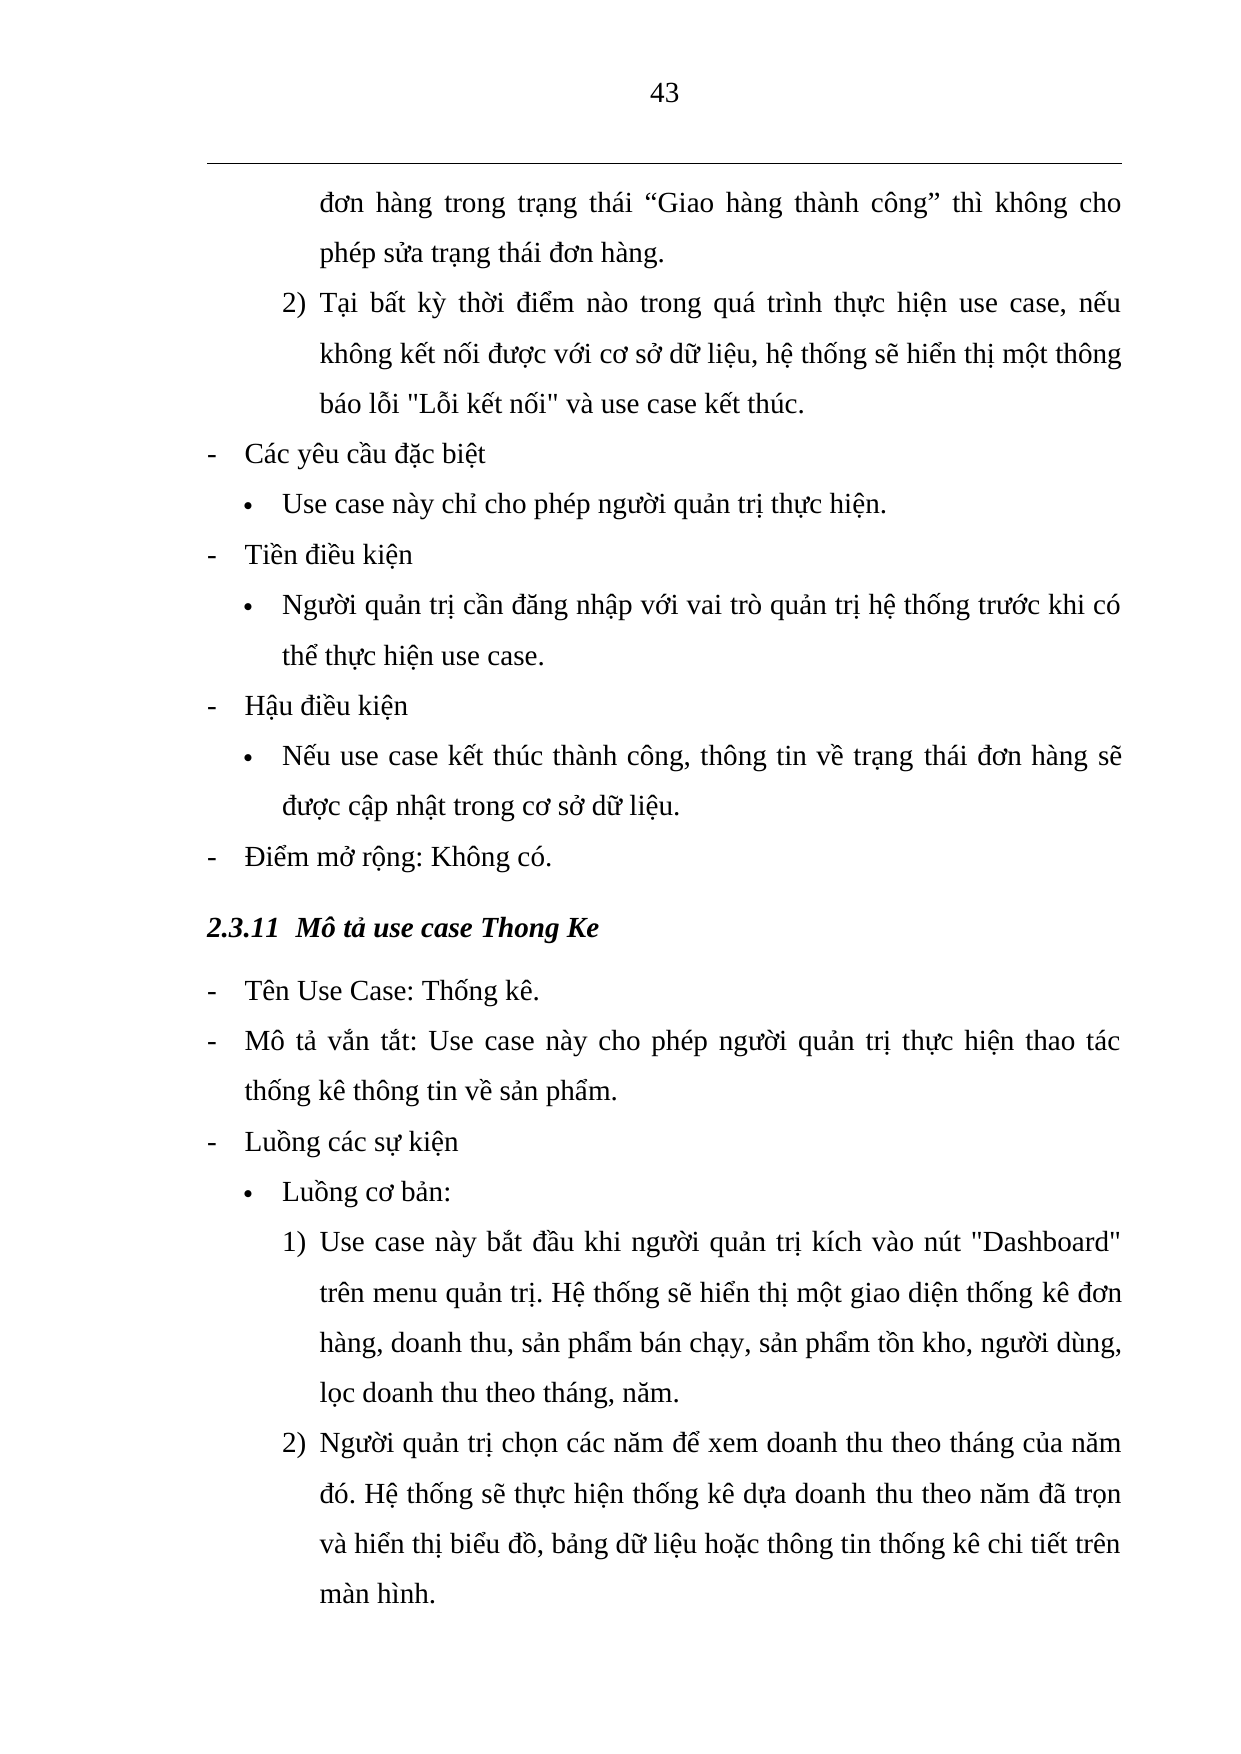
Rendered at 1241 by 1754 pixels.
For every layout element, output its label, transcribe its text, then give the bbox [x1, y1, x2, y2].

list Tiền điều kiện [207, 537, 1122, 571]
list Người quản trị cần đăng nhập với vai trò quản trị hệ thống trước khi có thể thực hiện use case. [244, 587, 1122, 671]
list Mô tả vắn tắt: Use case này cho phép người quản trị thực hiện thao tác thống kê thông tin về sản phẩm. [207, 1023, 1122, 1107]
list Tại bất kỳ thời điểm nào trong quá trình thực hiện use case, nếu không kết nối được với cơ sở dữ liệu, hệ thống sẽ hiển thị một thông báo lỗi "Lỗi kết nối" và use case kết thúc. [282, 285, 1122, 419]
list Luồng cơ bản: [244, 1174, 1122, 1208]
list Người quản trị chọn các năm để xem doanh thu theo tháng của năm đó. Hệ thống sẽ thực hiện thống kê dựa doanh thu theo năm đã trọn và hiển thị biểu đồ, bảng dữ liệu hoặc thông tin thống kê chi tiết trên màn hình. [282, 1426, 1122, 1610]
list Tên Use Case: Thống kê. [207, 973, 1122, 1006]
list Use case này chỉ cho phép người quản trị thực hiện. [244, 487, 1122, 520]
list Các yêu cầu đặc biệt [207, 436, 1122, 470]
list Điểm mở rộng: Không có. [207, 839, 1122, 872]
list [282, 185, 1122, 269]
list Nếu use case kết thúc thành công, thông tin về trạng thái đơn hàng sẽ được cập nhật trong cơ sở dữ liệu. [244, 738, 1122, 822]
list Use case này bắt đầu khi người quản trị kích vào nút "Dashboard" trên menu quản trị. Hệ thống sẽ hiển thị một giao diện thống kê đơn hàng, doanh thu, sản phẩm bán chạy, sản phẩm tồn kho, người dùng, lọc doanh thu theo tháng, năm. [282, 1224, 1122, 1409]
list Hậu điều kiện [207, 688, 1122, 721]
subtitle Mô tả use case Thong Ke [207, 910, 1122, 943]
list Luồng các sự kiện [207, 1124, 1122, 1157]
